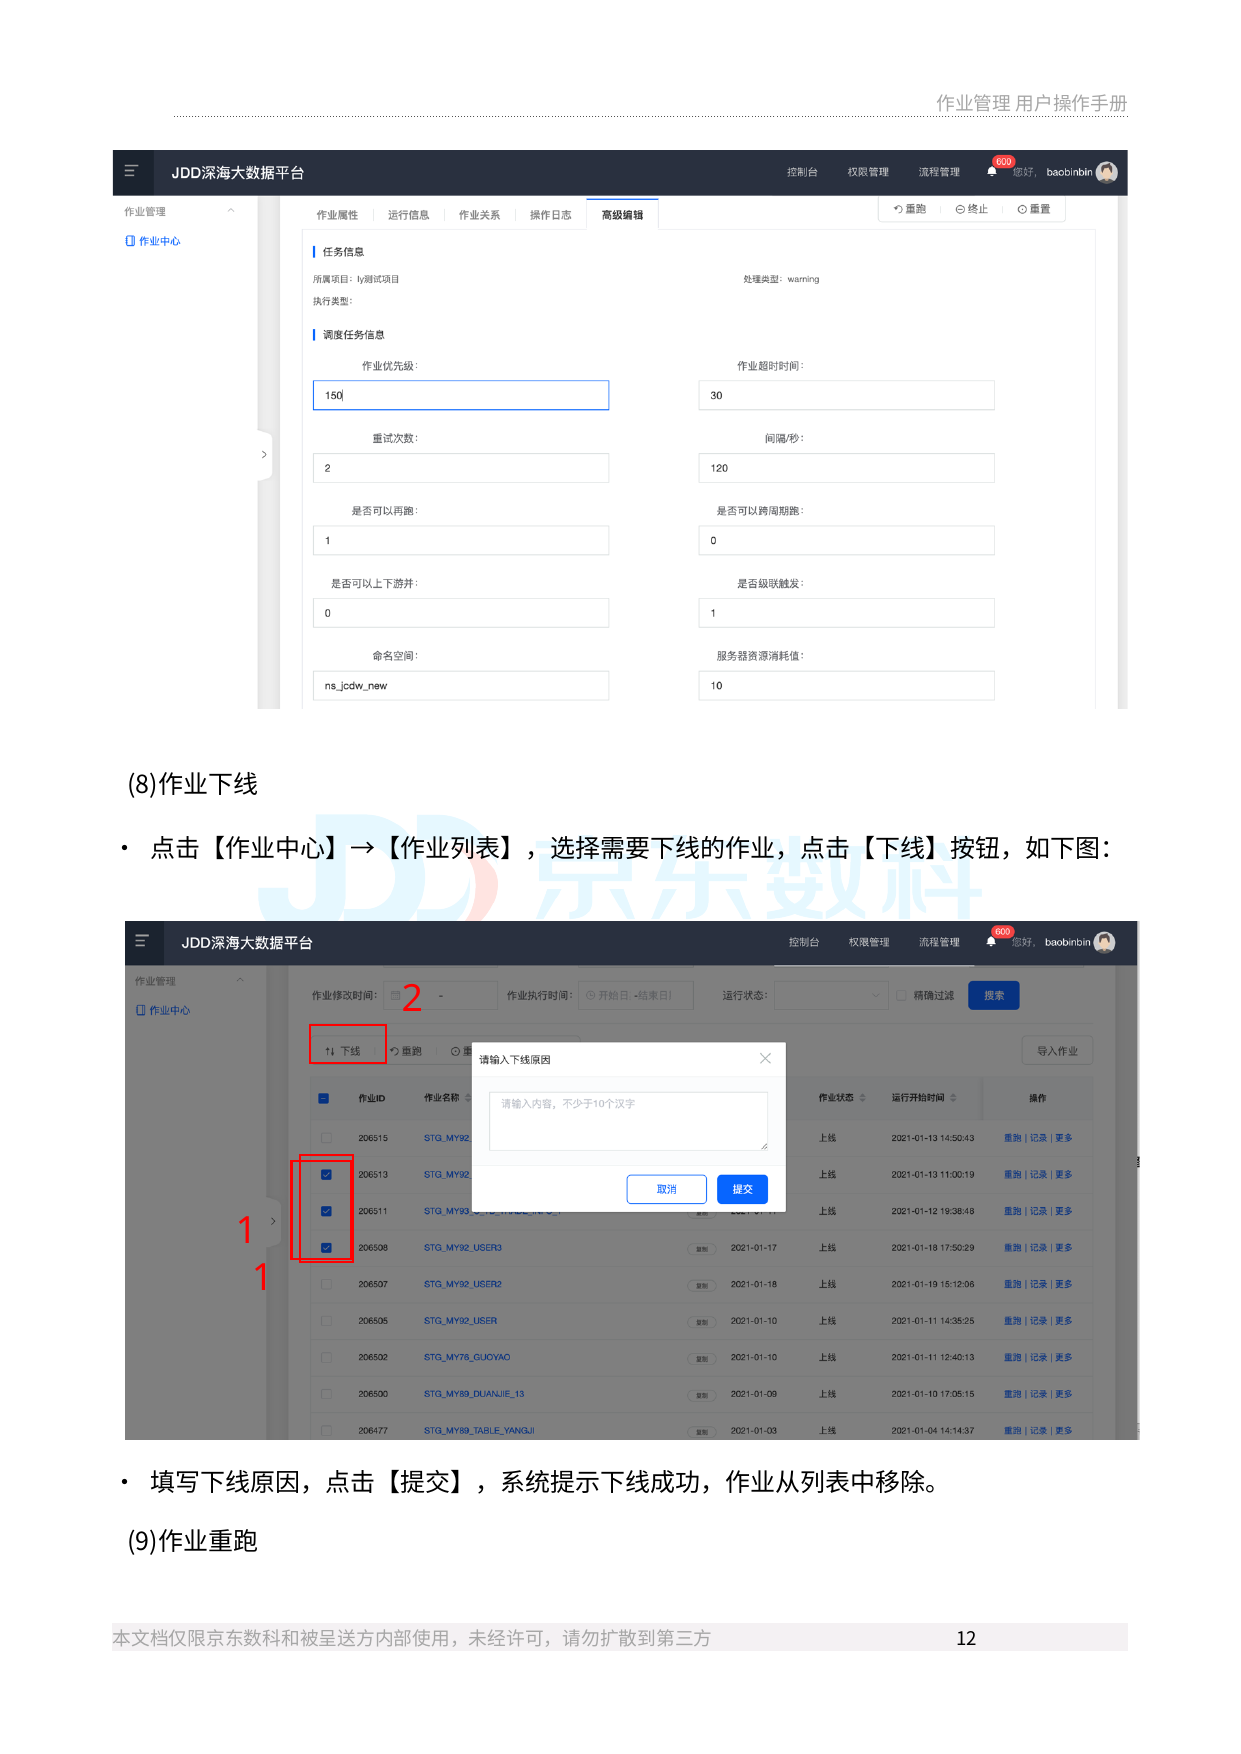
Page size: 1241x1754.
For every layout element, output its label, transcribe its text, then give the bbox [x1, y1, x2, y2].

text 作业下线 [92, 753, 1128, 803]
text 点击【作业中心】→【作业列表】，选择需要下线的作业，点击【下线】按钮，如下图： [112, 814, 1128, 868]
picture [112, 150, 1128, 709]
picture [125, 921, 1140, 1440]
text 作业重跑 [92, 1510, 1128, 1560]
